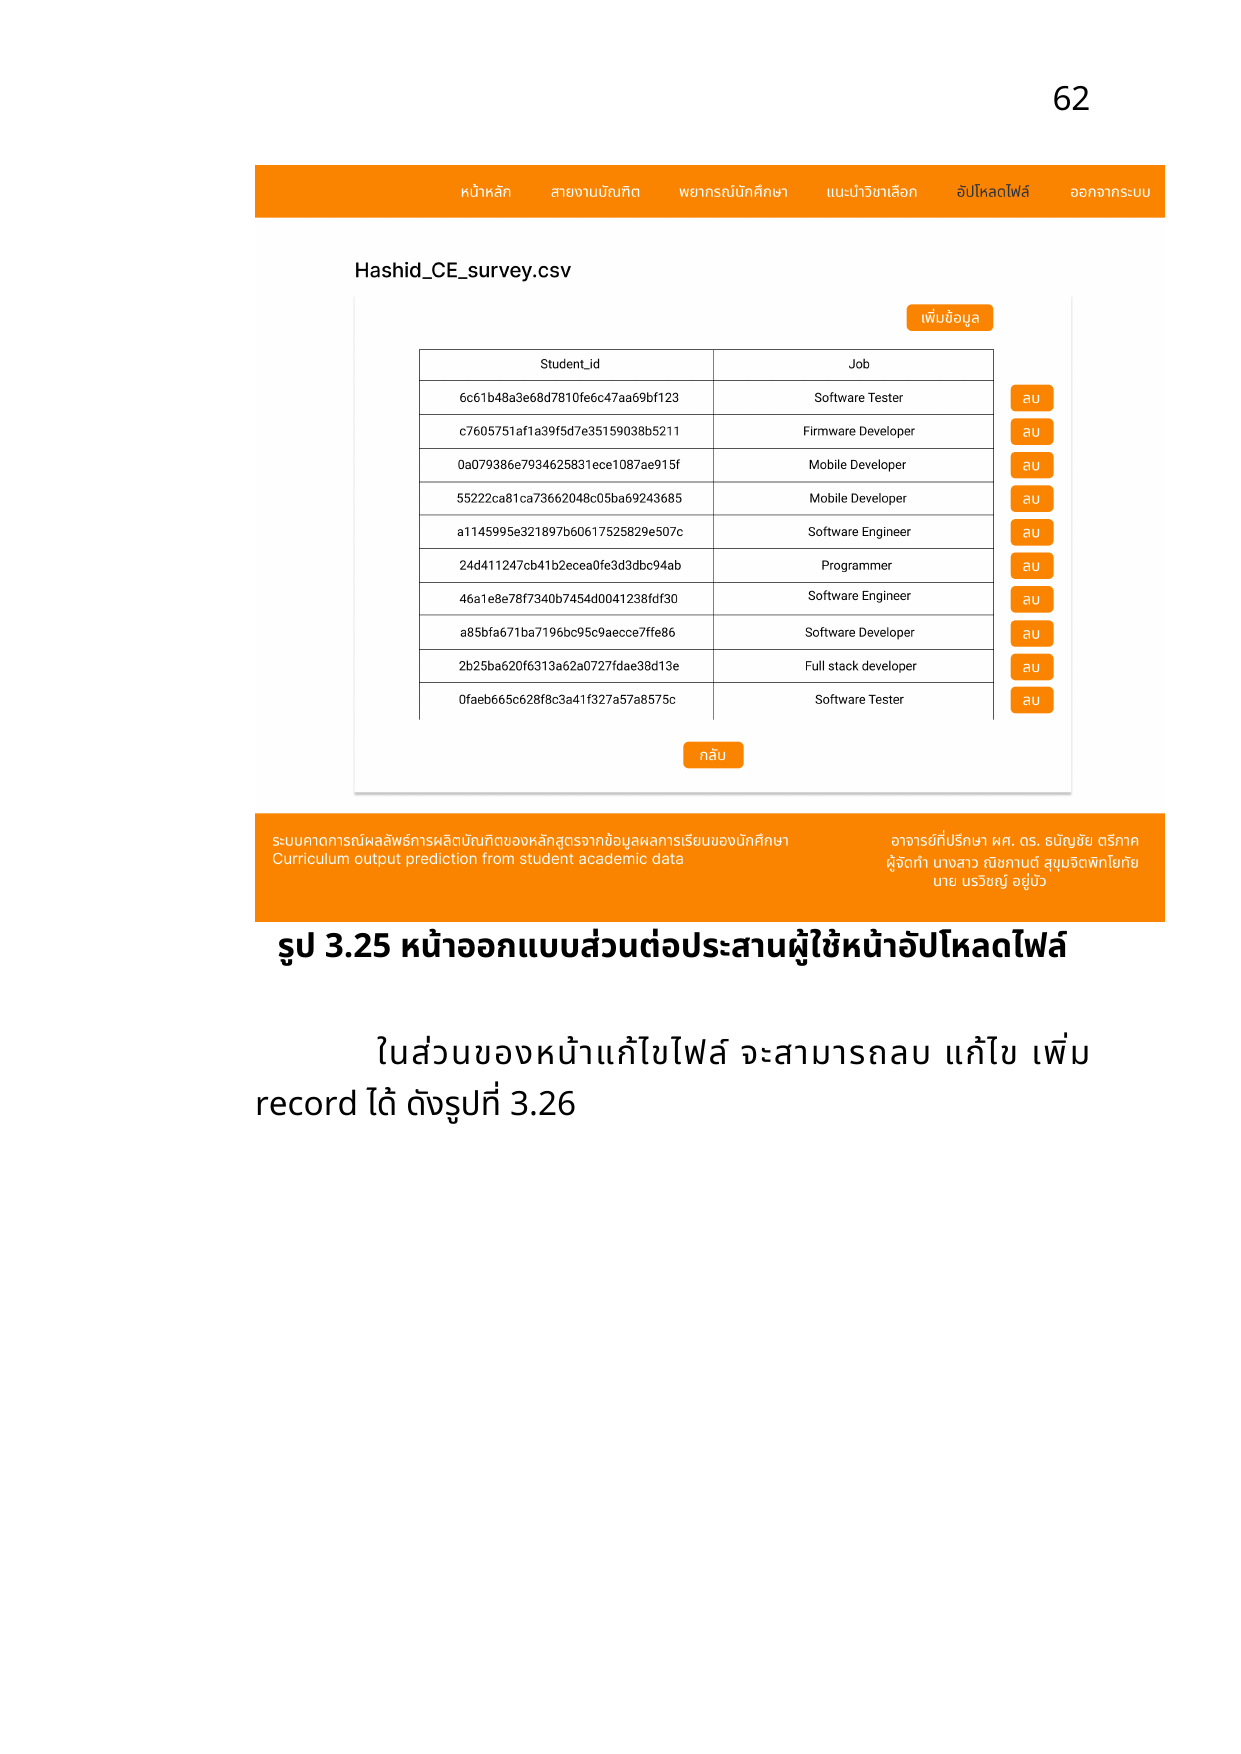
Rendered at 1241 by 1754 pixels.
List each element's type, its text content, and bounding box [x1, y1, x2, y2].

picture [255, 165, 1166, 922]
list ในส่วนของหน้าแก้ไขไฟล์ จะสามารถลบ แก้ไข เพิ่ม record ได้ ดังรูปที่ 3.26 [255, 1029, 1090, 1130]
list รูป 3.25 หน้าออกแบบส่วนต่อประสานผู้ใช้หน้าอัปโหลดไฟล์ [255, 922, 1090, 972]
